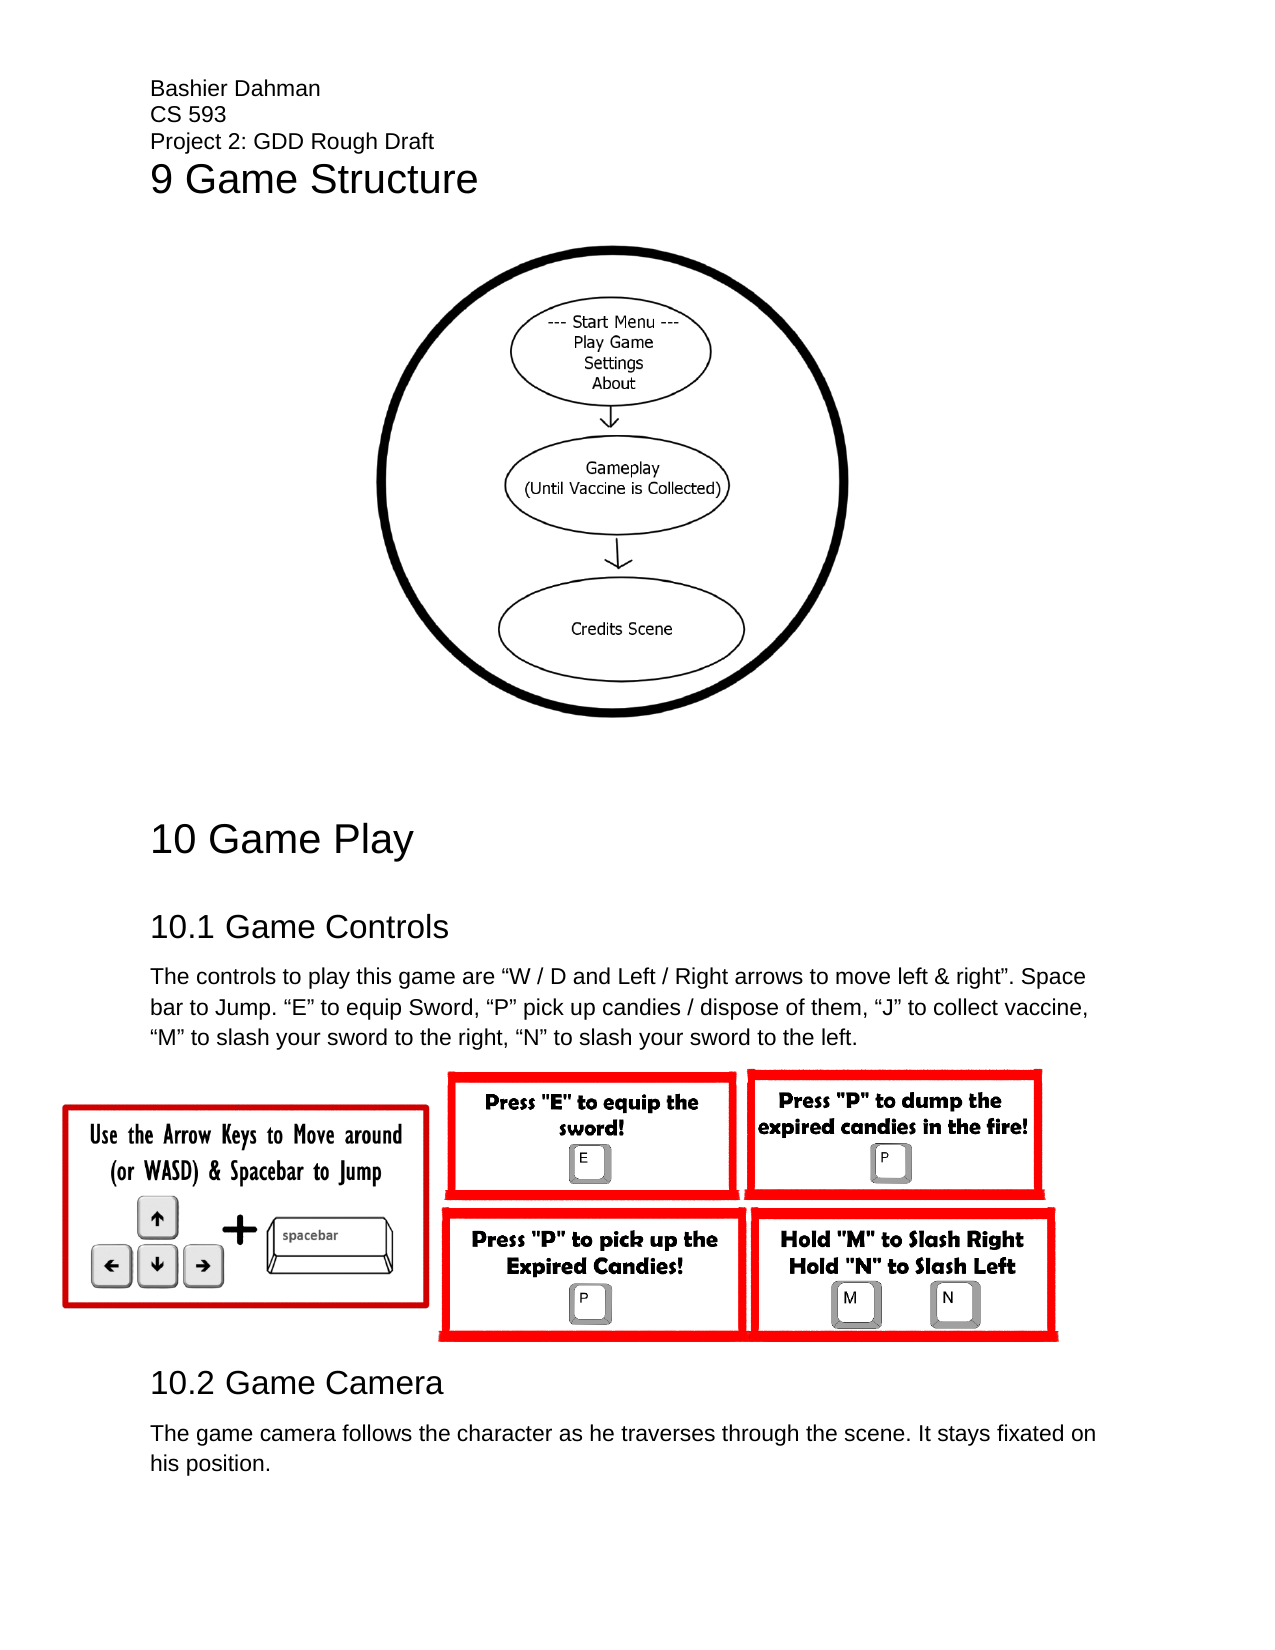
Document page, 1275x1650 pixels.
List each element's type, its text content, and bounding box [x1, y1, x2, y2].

picture [150, 221, 1124, 769]
text The game camera follows the character as he traverses through the scene. It stays fixated on his position. [150, 1420, 1125, 1477]
subtitle 10.1 Game Controls [150, 907, 1125, 945]
picture [58, 1056, 1078, 1350]
subtitle 10 Game Play [150, 814, 1125, 862]
text The controls to play this game are “W / D and Left / Right arrows to move left & right”. Space bar to Jump. “E” to equip Sword, “P” pick up candies / dispose of them, “J” to collect vaccine, “M” to slash your sword to the right, “N” to slash your sword to the left. [150, 963, 1125, 1050]
subtitle 10.2 Game Camera [150, 1363, 1125, 1402]
subtitle 9 Game Structure [150, 154, 1125, 202]
